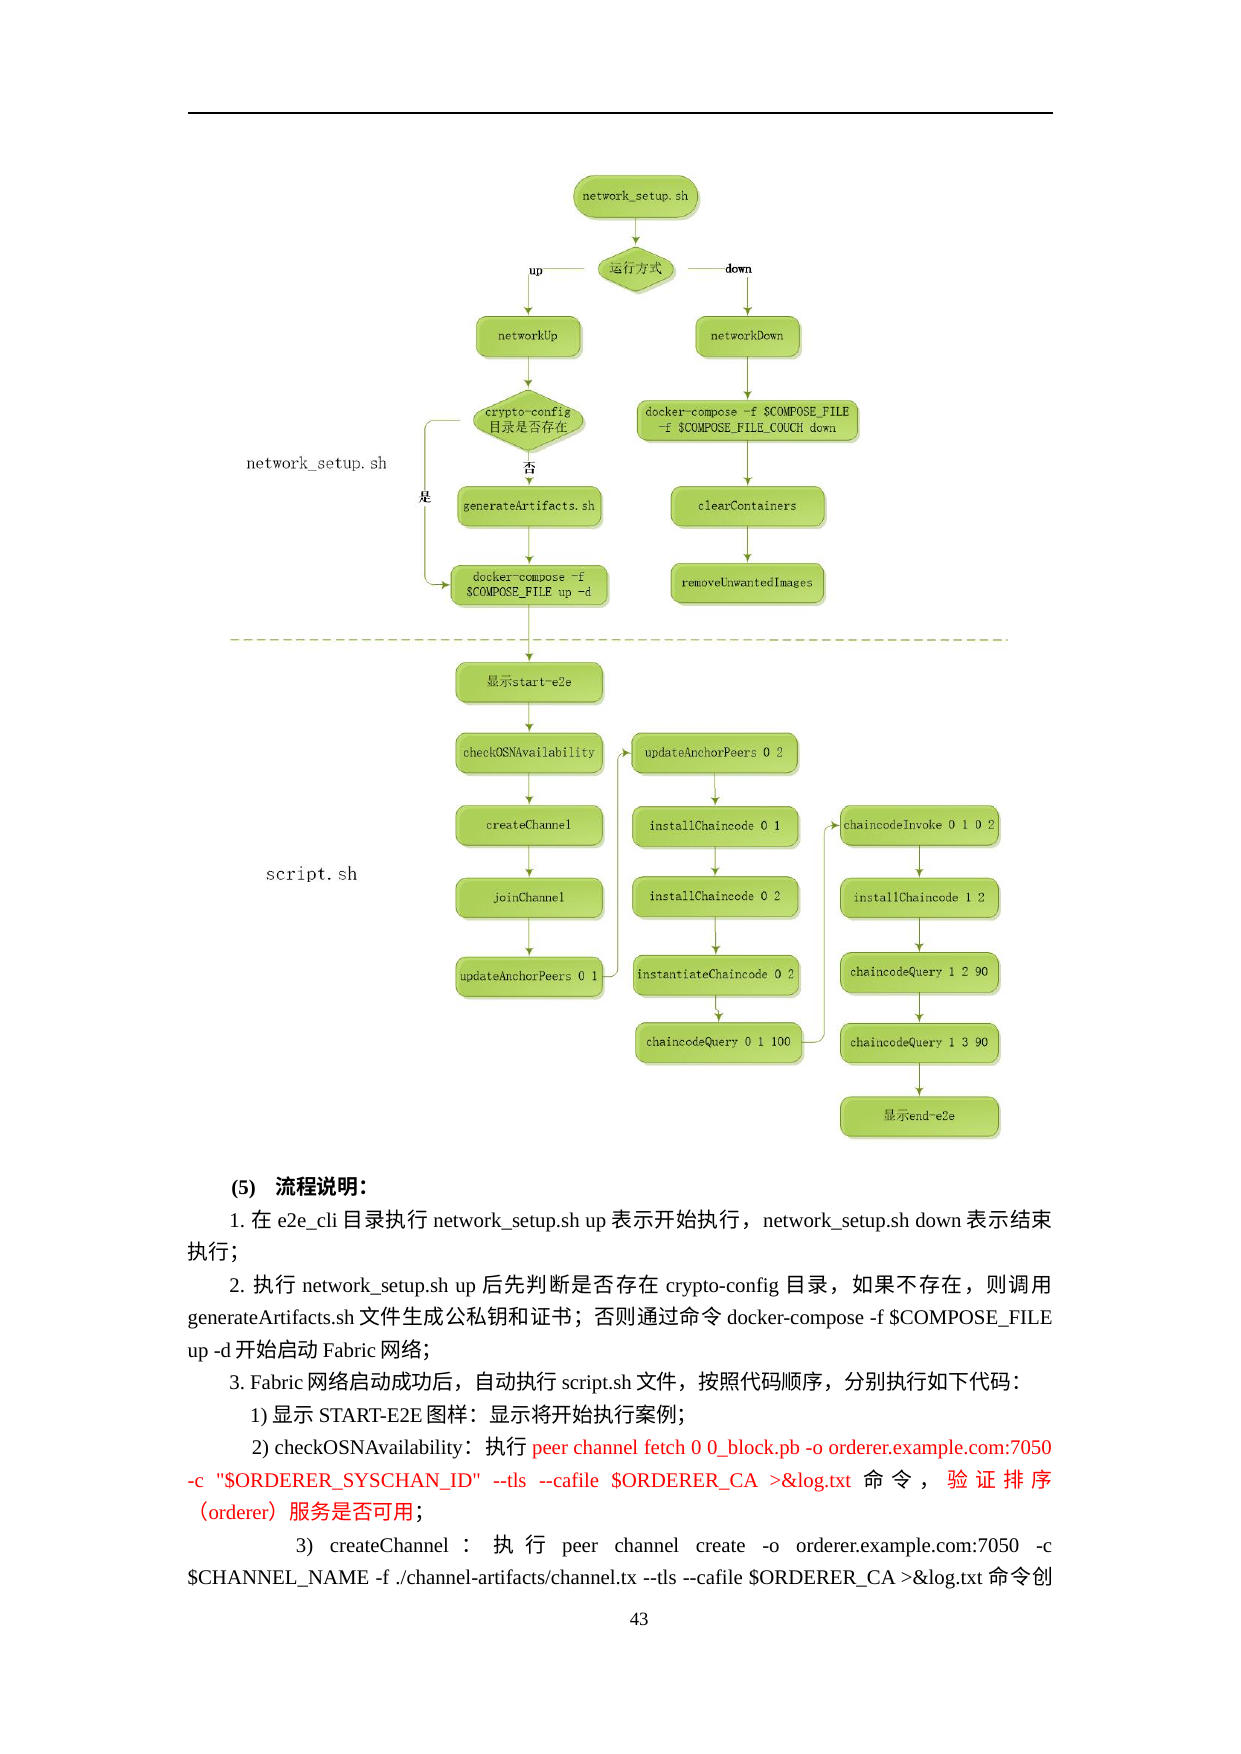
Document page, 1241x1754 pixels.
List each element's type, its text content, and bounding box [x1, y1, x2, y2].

text 1. 在e2e_cli目录执行network_setup.sh up表示开始执行，network_setup.sh down表示结束执行； [187, 1202, 1053, 1267]
text 2) checkOSNAvailability：执行peer channel fetch 0 0_block.pb -o orderer.example.com:7050 -c "$ORDERER_SYSCHAN_ID" --tls --cafile $ORDERER_CA >&log.txt命令，验证排序（orderer）服务是否可用； [187, 1429, 1053, 1527]
text 3. Fabric网络启动成功后，自动执行script.sh文件，按照代码顺序，分别执行如下代码： [187, 1364, 1053, 1397]
picture [229, 162, 1008, 1144]
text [187, 1527, 1053, 1592]
text 1) 显示START-E2E图样：显示将开始执行案例； [187, 1397, 1053, 1429]
text 2. 执行network_setup.sh up后先判断是否存在crypto-config目录，如果不存在，则调用generateArtifacts.sh文件生成公私钥和证书；否则通过命令docker-compose -f $COMPOSE_FILE up -d开始启动Fabric网络； [187, 1267, 1053, 1364]
subtitle 流程说明： [231, 1169, 1053, 1202]
